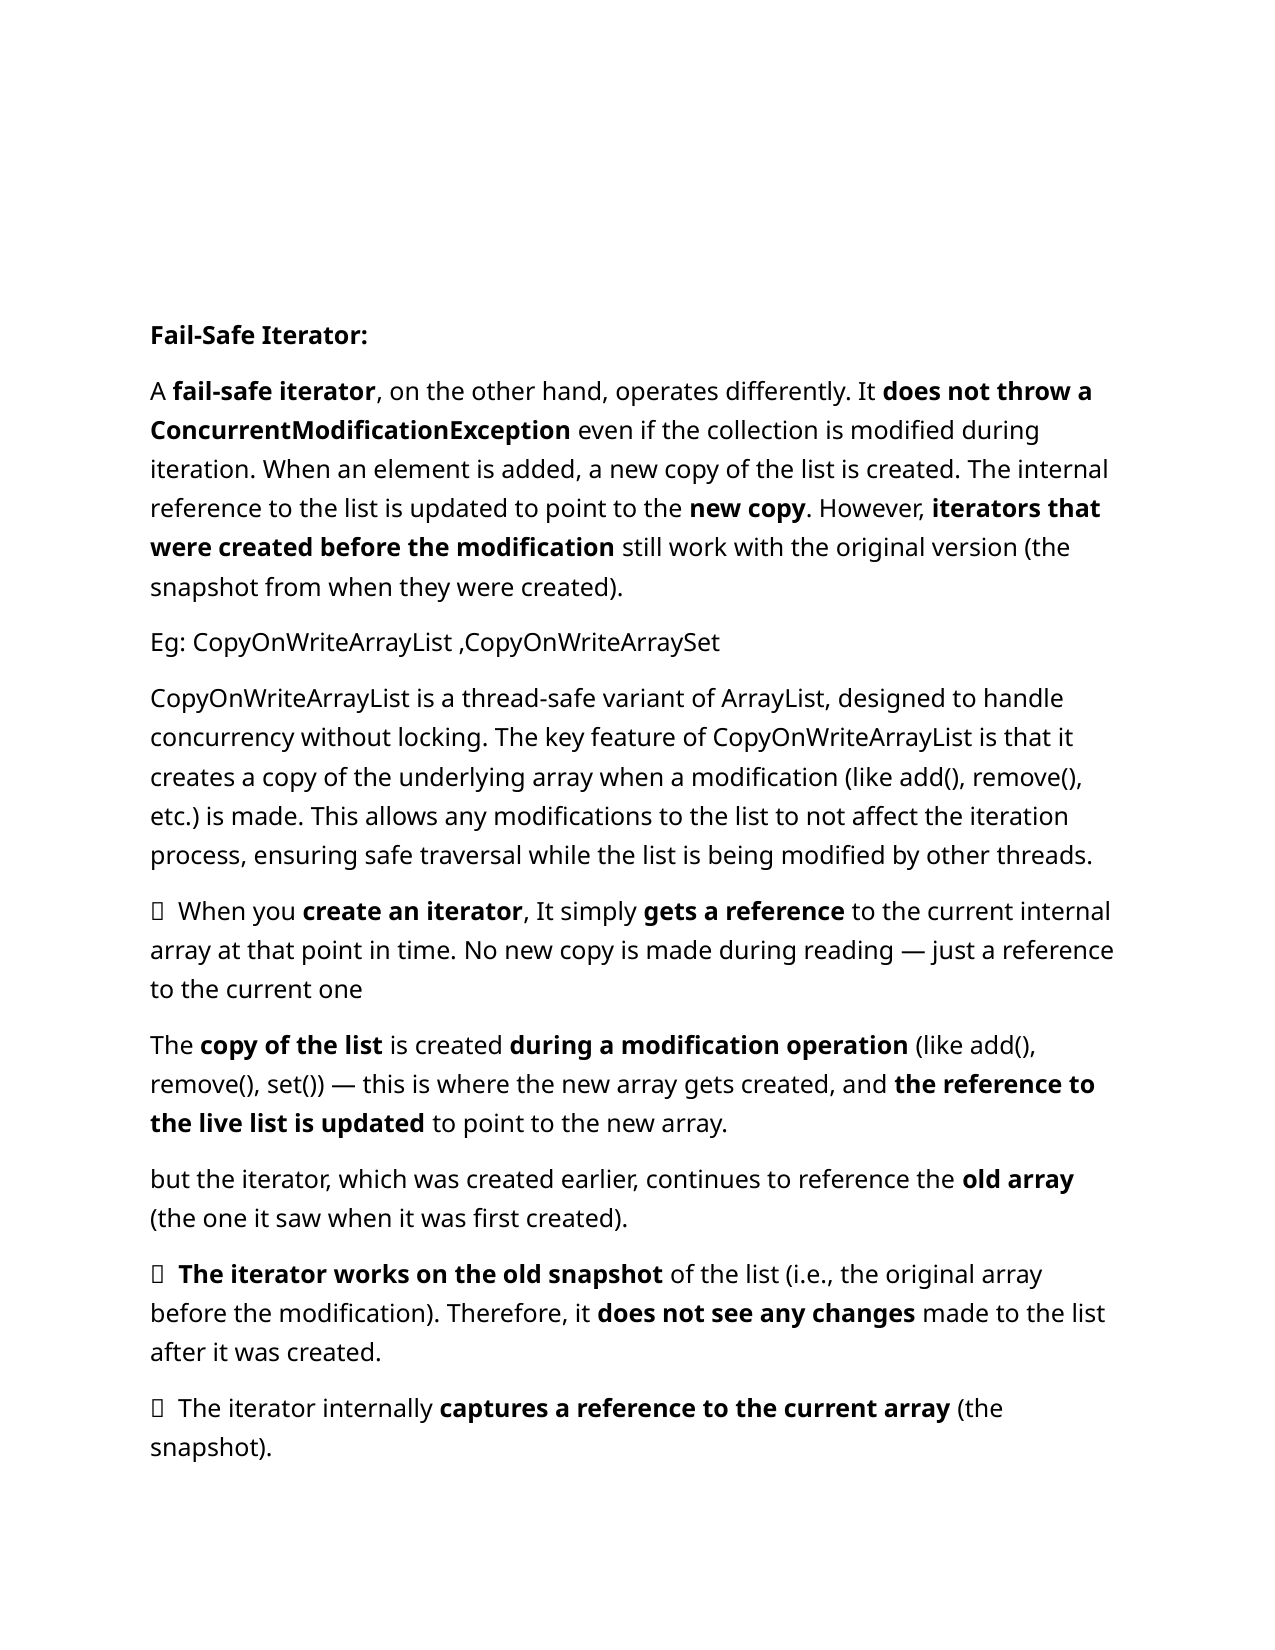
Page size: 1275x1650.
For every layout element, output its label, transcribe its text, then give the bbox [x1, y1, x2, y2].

text  The iterator works on the old snapshot of the list (i.e., the original array before the modification). Therefore, it does not see any changes made to the list after it was created. [150, 1257, 1125, 1369]
text A fail-safe iterator, on the other hand, operates differently. It does not throw a ConcurrentModificationException even if the collection is modified during iteration. When an element is added, a new copy of the list is created. The internal reference to the list is updated to point to the new copy. However, iterators that were created before the modification still work with the original version (the snapshot from when they were created). [150, 373, 1125, 603]
text Fail-Safe Iterator: [150, 317, 1125, 352]
text but the iterator, which was created earlier, continues to reference the old array (the one it saw when it was first created). [150, 1162, 1125, 1235]
text  When you create an iterator, It simply gets a reference to the current internal array at that point in time. No new copy is made during reading — just a reference to the current one [150, 893, 1125, 1006]
text Eg: CopyOnWriteArrayList ,CopyOnWriteArraySet [150, 625, 1125, 659]
text  The iterator internally captures a reference to the current array (the snapshot). [150, 1391, 1125, 1464]
text The copy of the list is created during a modification operation (like add(), remove(), set()) — this is where the new array gets created, and the reference to the live list is updated to point to the new array. [150, 1027, 1125, 1140]
text CopyOnWriteArrayList is a thread-safe variant of ArrayList, designed to handle concurrency without locking. The key feature of CopyOnWriteArrayList is that it creates a copy of the underlying array when a modification (like add(), remove(), etc.) is made. This allows any modifications to the list to not affect the iteration process, ensuring safe traversal while the list is being modified by other threads. [150, 681, 1125, 872]
